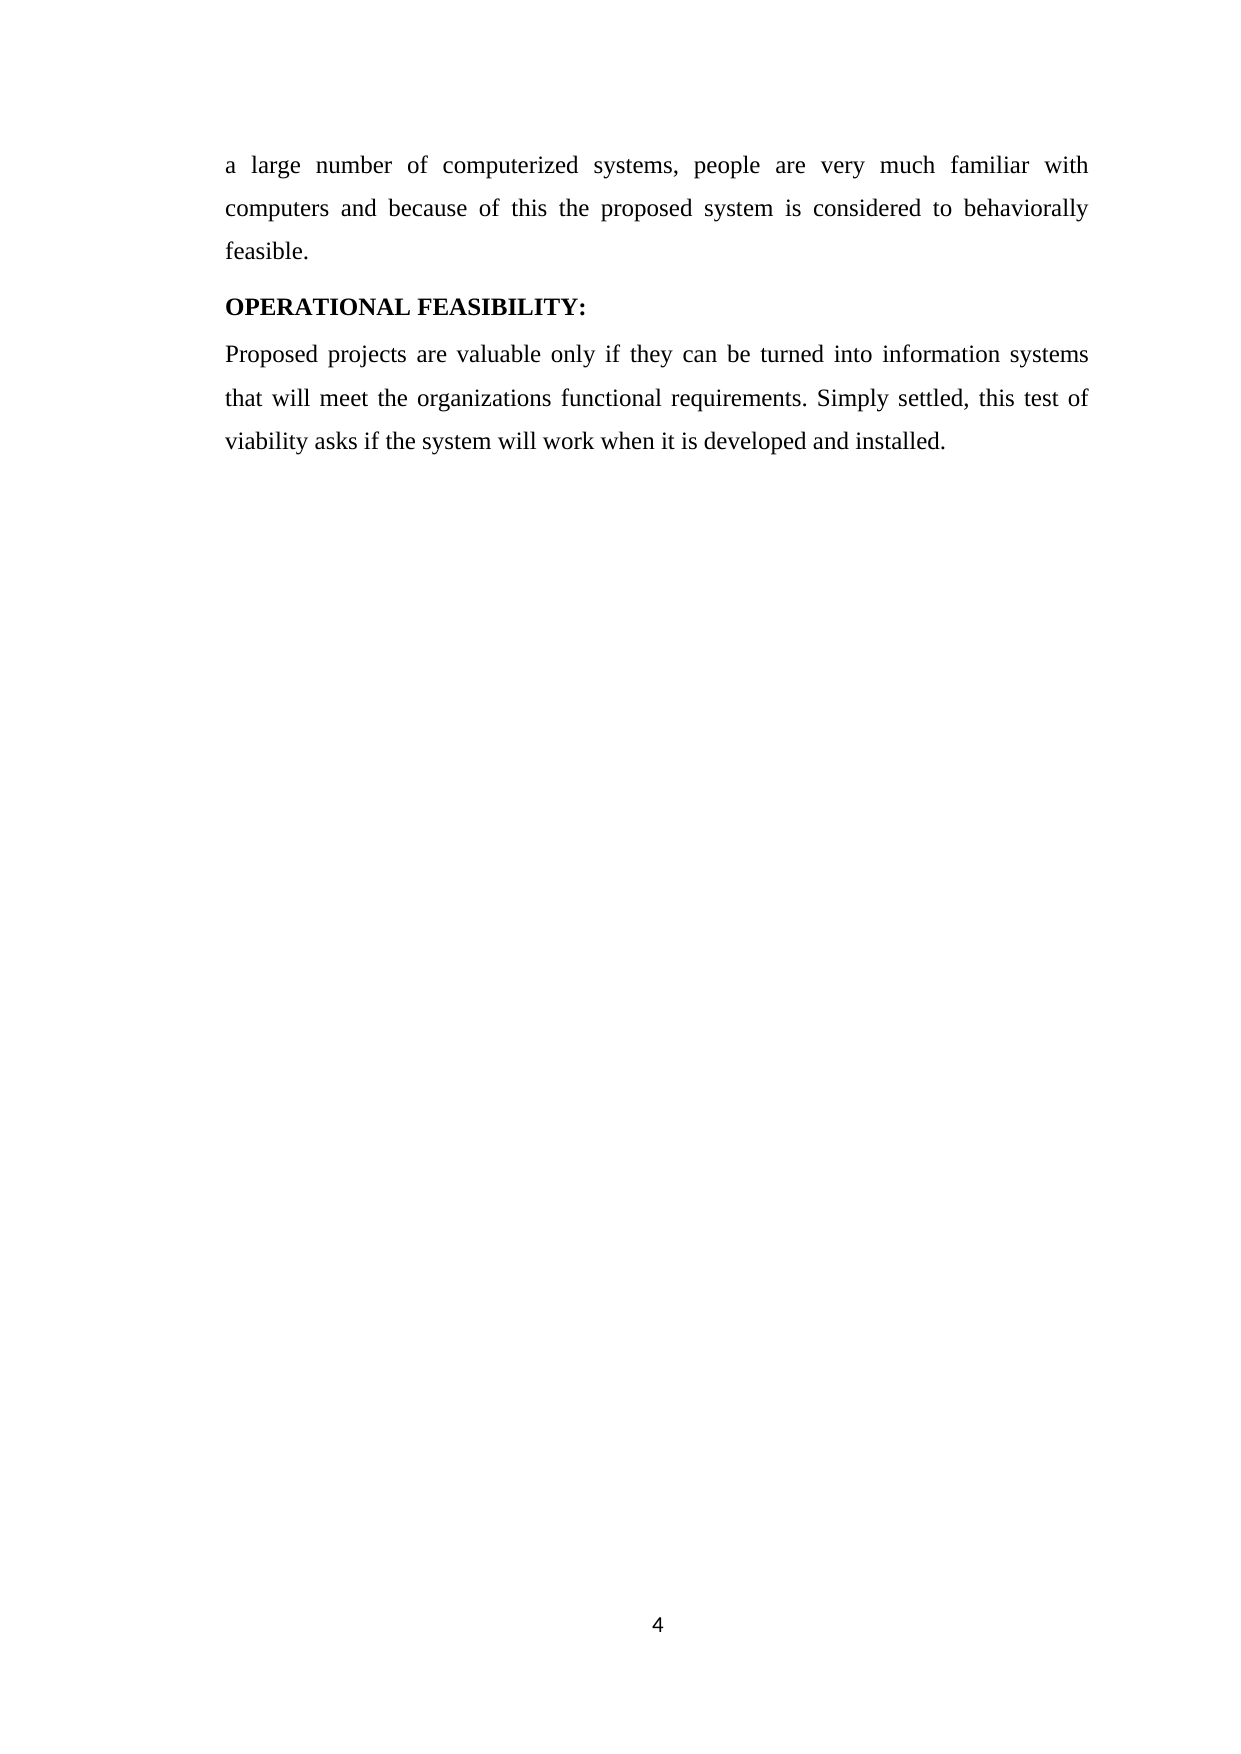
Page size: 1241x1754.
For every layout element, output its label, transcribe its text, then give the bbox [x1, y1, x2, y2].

text OPERATIONAL FEASIBILITY: [225, 292, 1090, 321]
text Proposed projects are valuable only if they can be turned into information systems that will meet the organizations functional requirements. Simply settled, this test of viability asks if the system will work when it is developed and installed. [225, 339, 1090, 454]
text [225, 150, 1090, 265]
